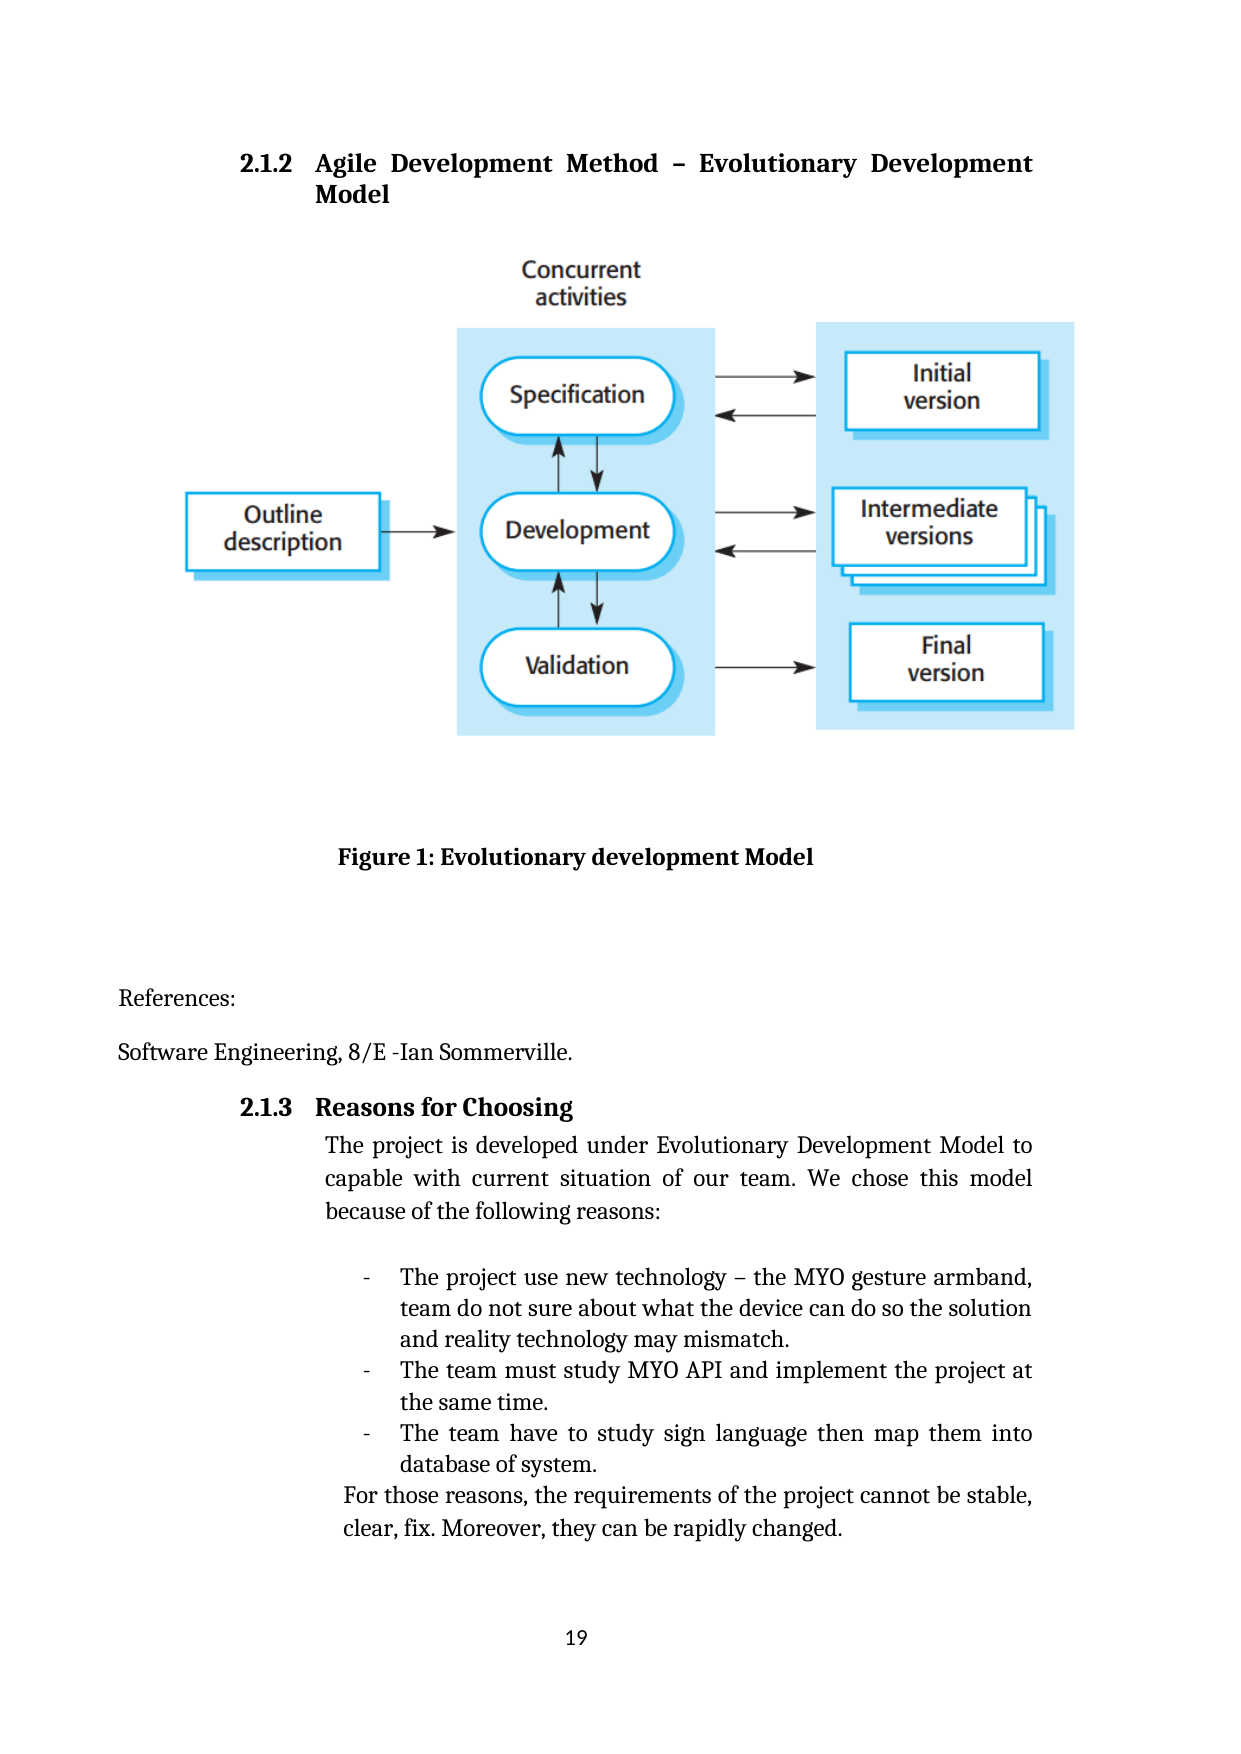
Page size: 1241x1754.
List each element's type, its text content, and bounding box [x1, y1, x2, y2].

text References: [118, 984, 1033, 1013]
subtitle Agile Development Method – Evolutionary Development Model [240, 148, 1033, 210]
picture [118, 222, 1174, 781]
text For those reasons, the requirements of the project cannot be stable, clear, fix. Moreover, they can be rapidly changed. [343, 1481, 1033, 1542]
list The team must study MYO API and implement the project at the same time. [362, 1356, 1033, 1416]
text The project is developed under Evolutionary Development Model to capable with current situation of our team. We chose this model because of the following reasons: [325, 1131, 1033, 1226]
text Software Engineering, 8/E -Ian Sommerville. [118, 1038, 1033, 1067]
subtitle Reasons for Choosing [240, 1092, 1033, 1123]
text Figure 1: Evolutionary development Model [118, 843, 1033, 872]
list The team have to study sign language then map them into database of system. [362, 1418, 1033, 1478]
list The project use new technology – the MYO gesture armband, team do not sure about what the device can do so the solution and reality technology may mismatch. [362, 1263, 1033, 1354]
